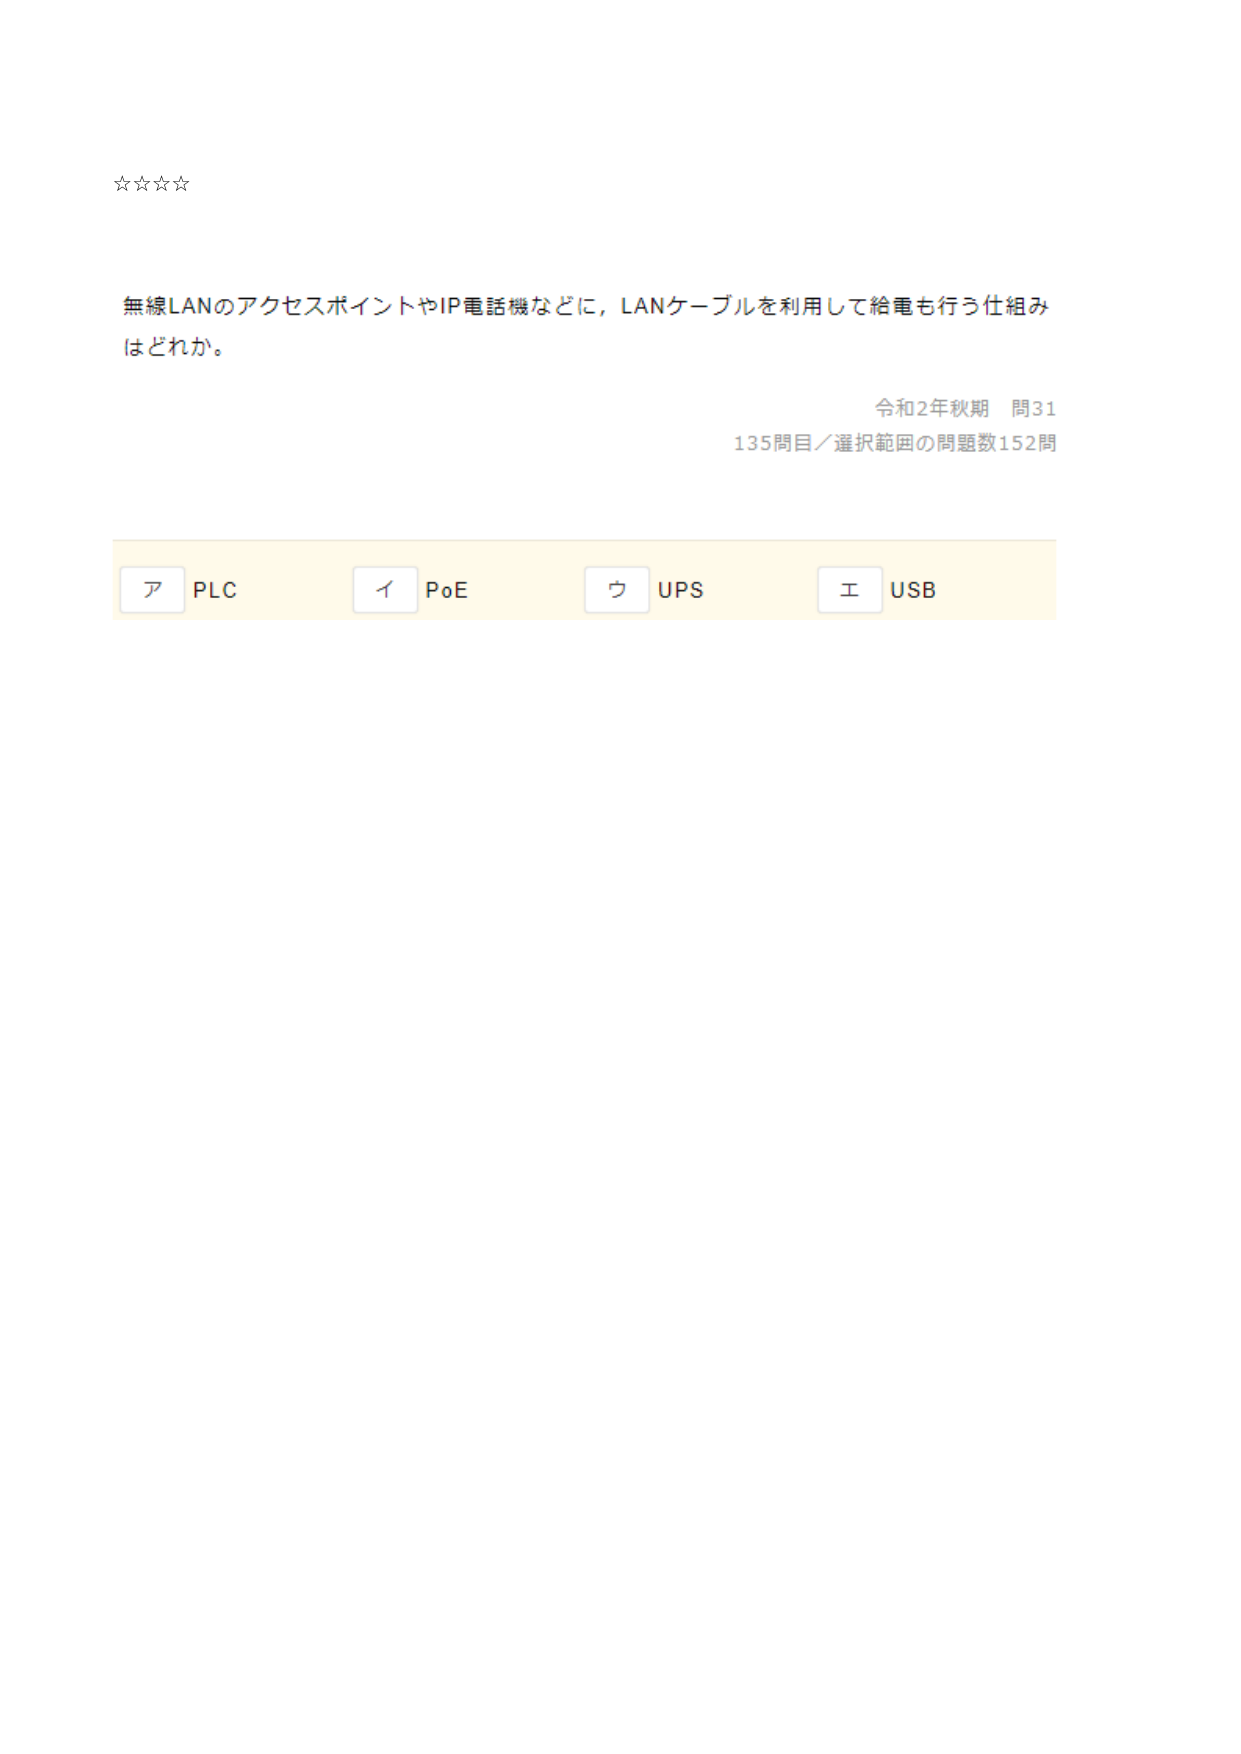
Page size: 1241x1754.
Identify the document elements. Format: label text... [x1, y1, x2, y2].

text ☆☆☆☆ [112, 164, 1128, 202]
picture [112, 277, 1057, 620]
